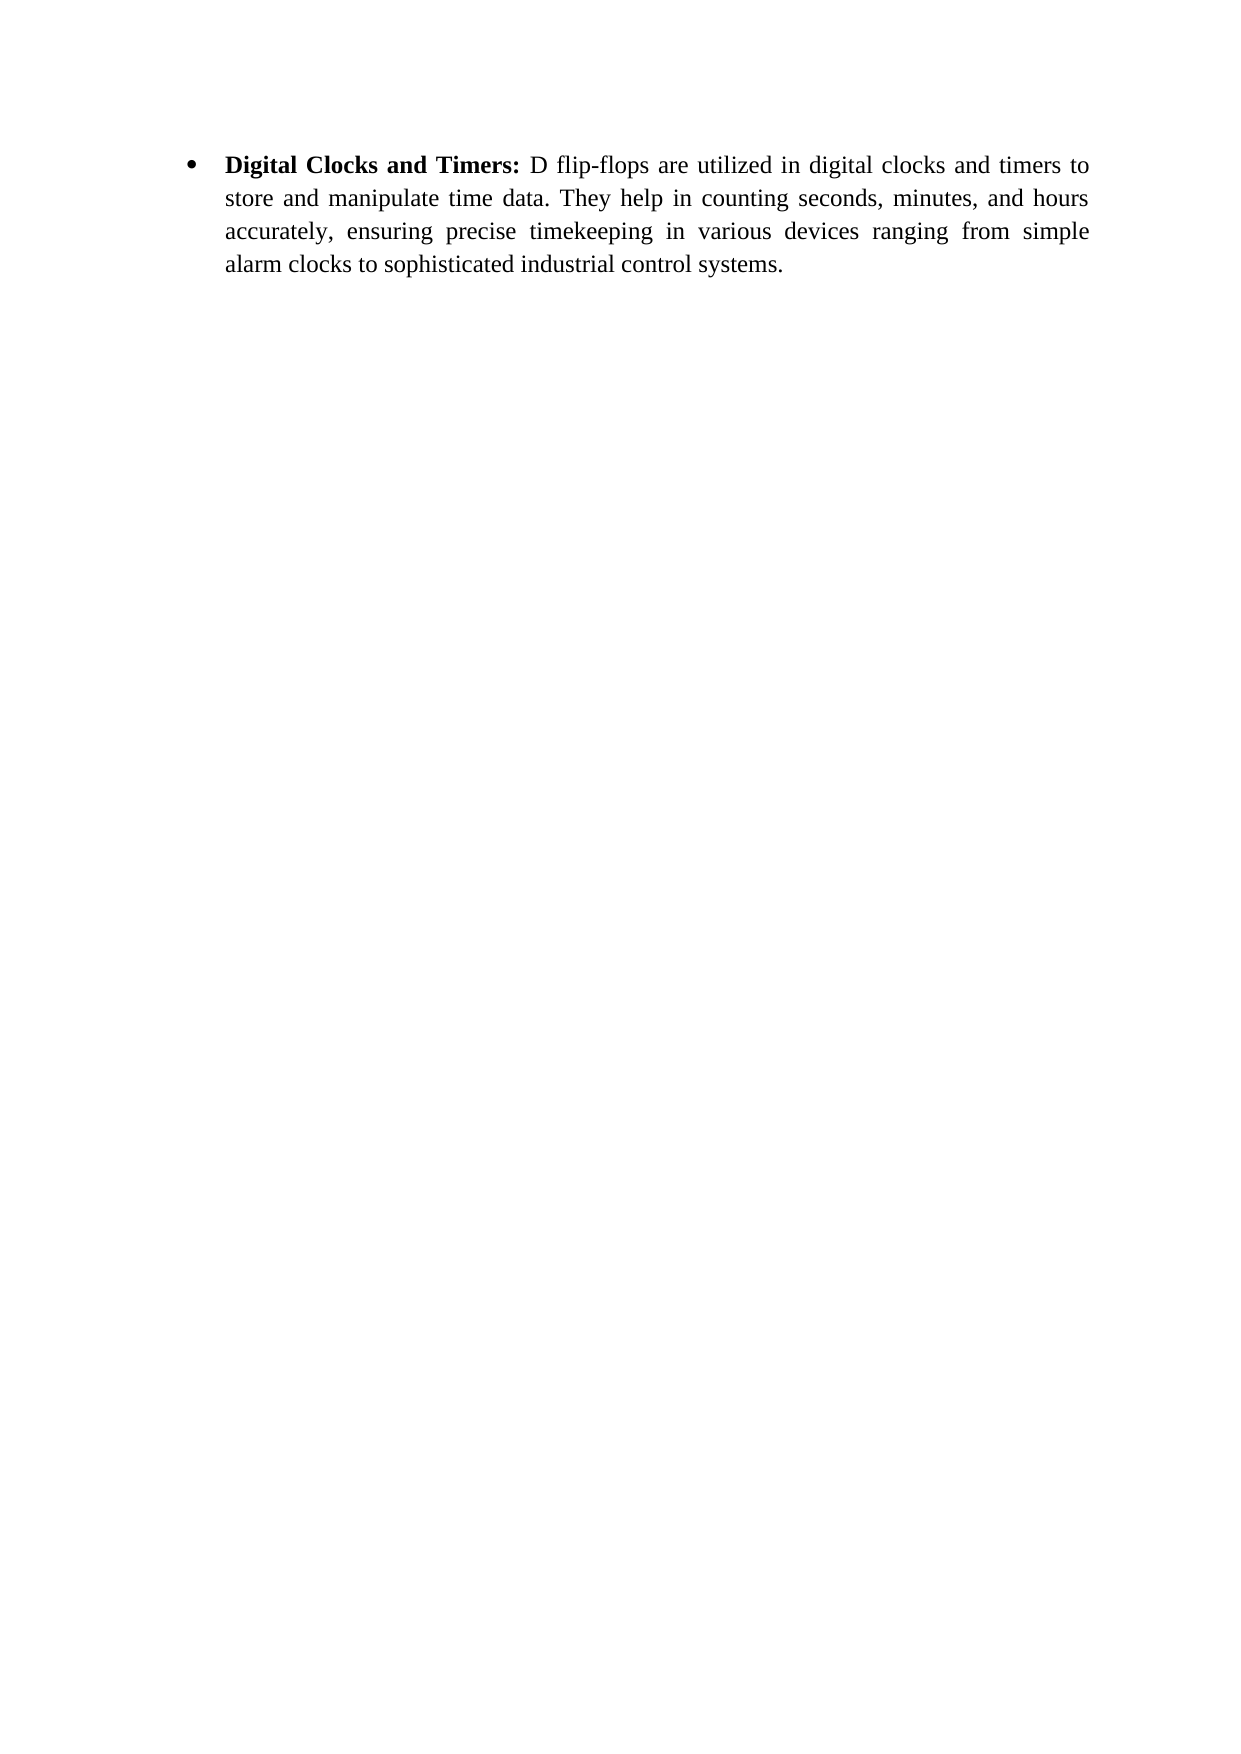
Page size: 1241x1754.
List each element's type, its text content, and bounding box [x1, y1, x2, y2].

list Digital Clocks and Timers: D flip-flops are utilized in digital clocks and timers to store and manipulate time data. They help in counting seconds, minutes, and hours accurately, ensuring precise timekeeping in various devices ranging from simple alarm clocks to sophisticated industrial control systems. [187, 150, 1090, 278]
